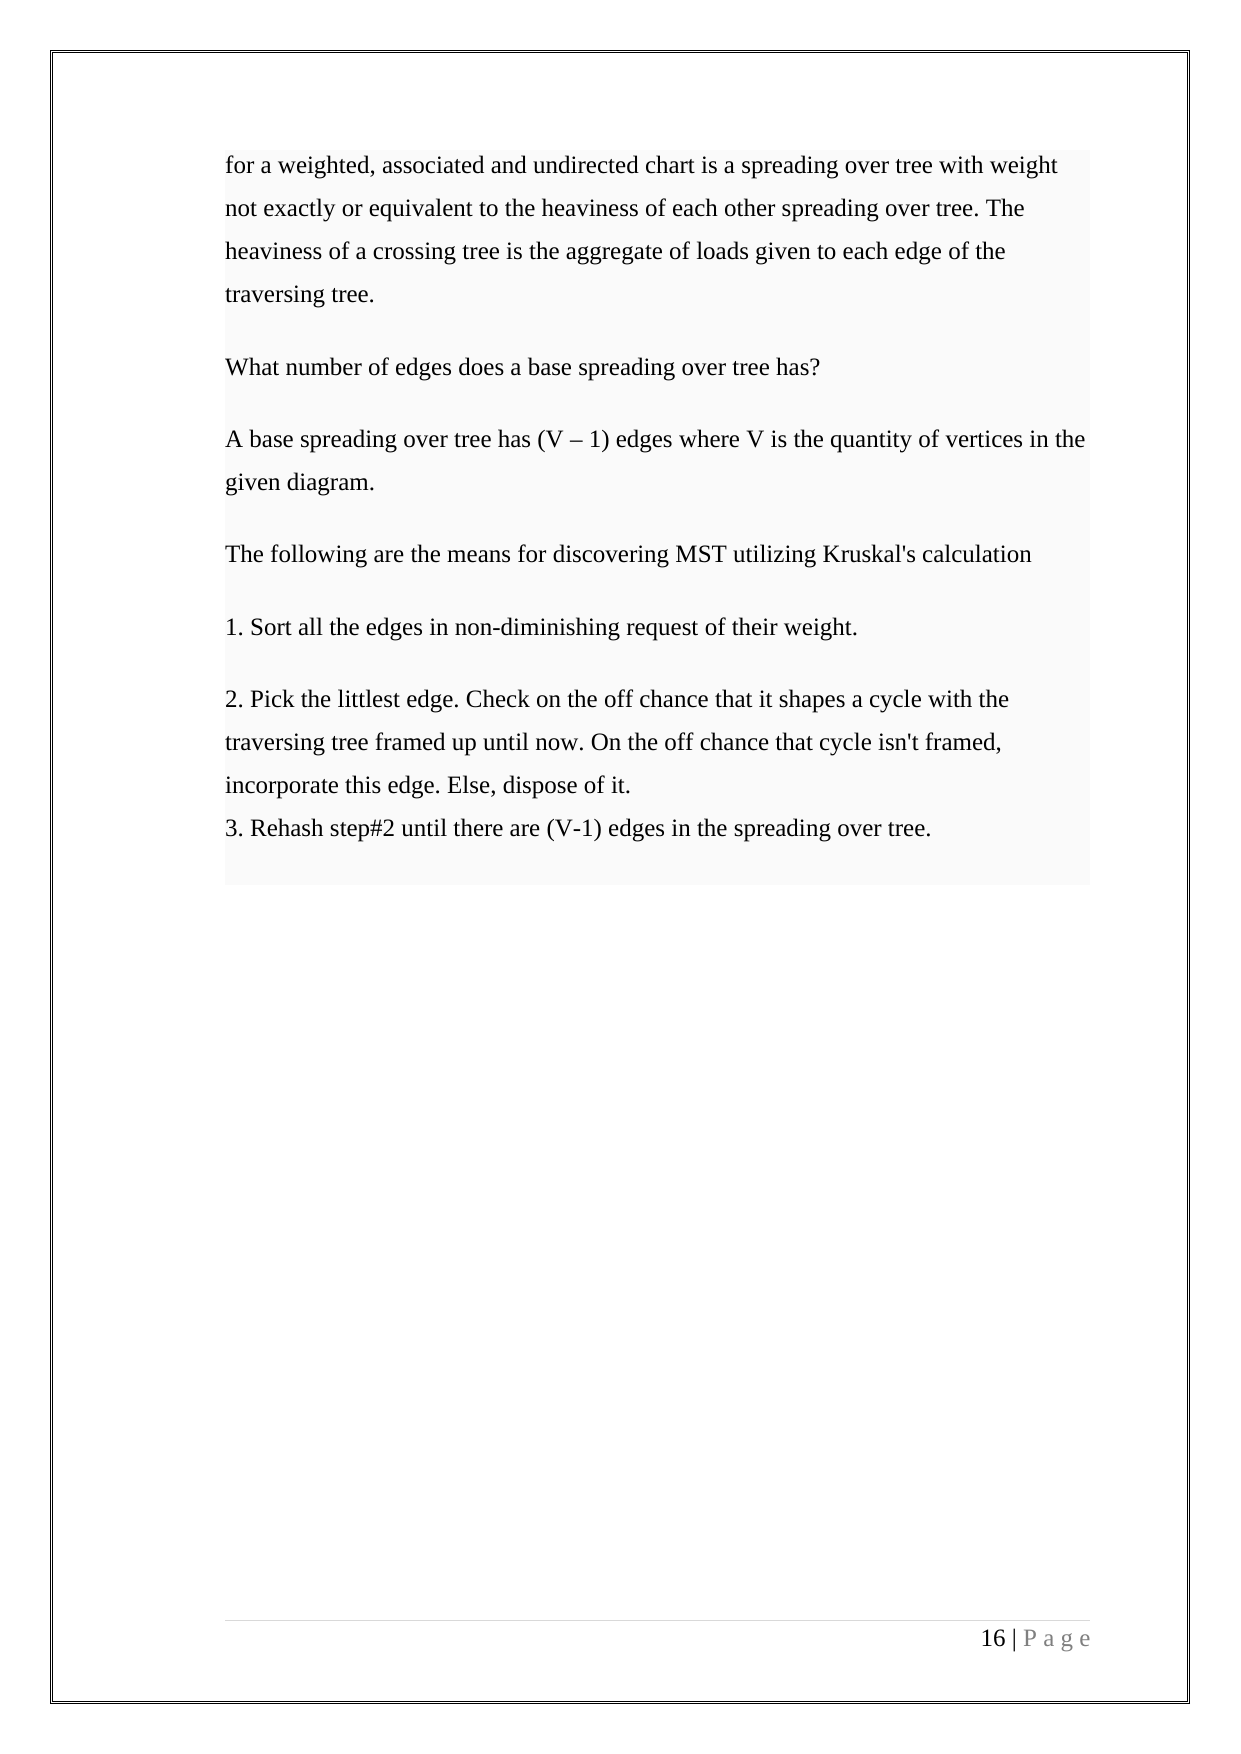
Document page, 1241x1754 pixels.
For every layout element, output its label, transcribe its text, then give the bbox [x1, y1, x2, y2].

text A base spreading over tree has (V – 1) edges where V is the quantity of vertices in the given diagram. [225, 424, 1090, 496]
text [225, 150, 1090, 308]
text 3. Rehash step#2 until there are (V-1) edges in the spreading over tree. [225, 813, 1090, 842]
text What number of edges does a base spreading over tree has? [225, 352, 1090, 380]
text The following are the means for discovering MST utilizing Kruskal's calculation [225, 539, 1090, 568]
text 1. Sort all the edges in non-diminishing request of their weight. [225, 612, 1090, 640]
text 2. Pick the littlest edge. Check on the off chance that it shapes a cycle with the traversing tree framed up until now. On the off chance that cycle isn't framed, incorporate this edge. Else, dispose of it. [225, 684, 1090, 799]
